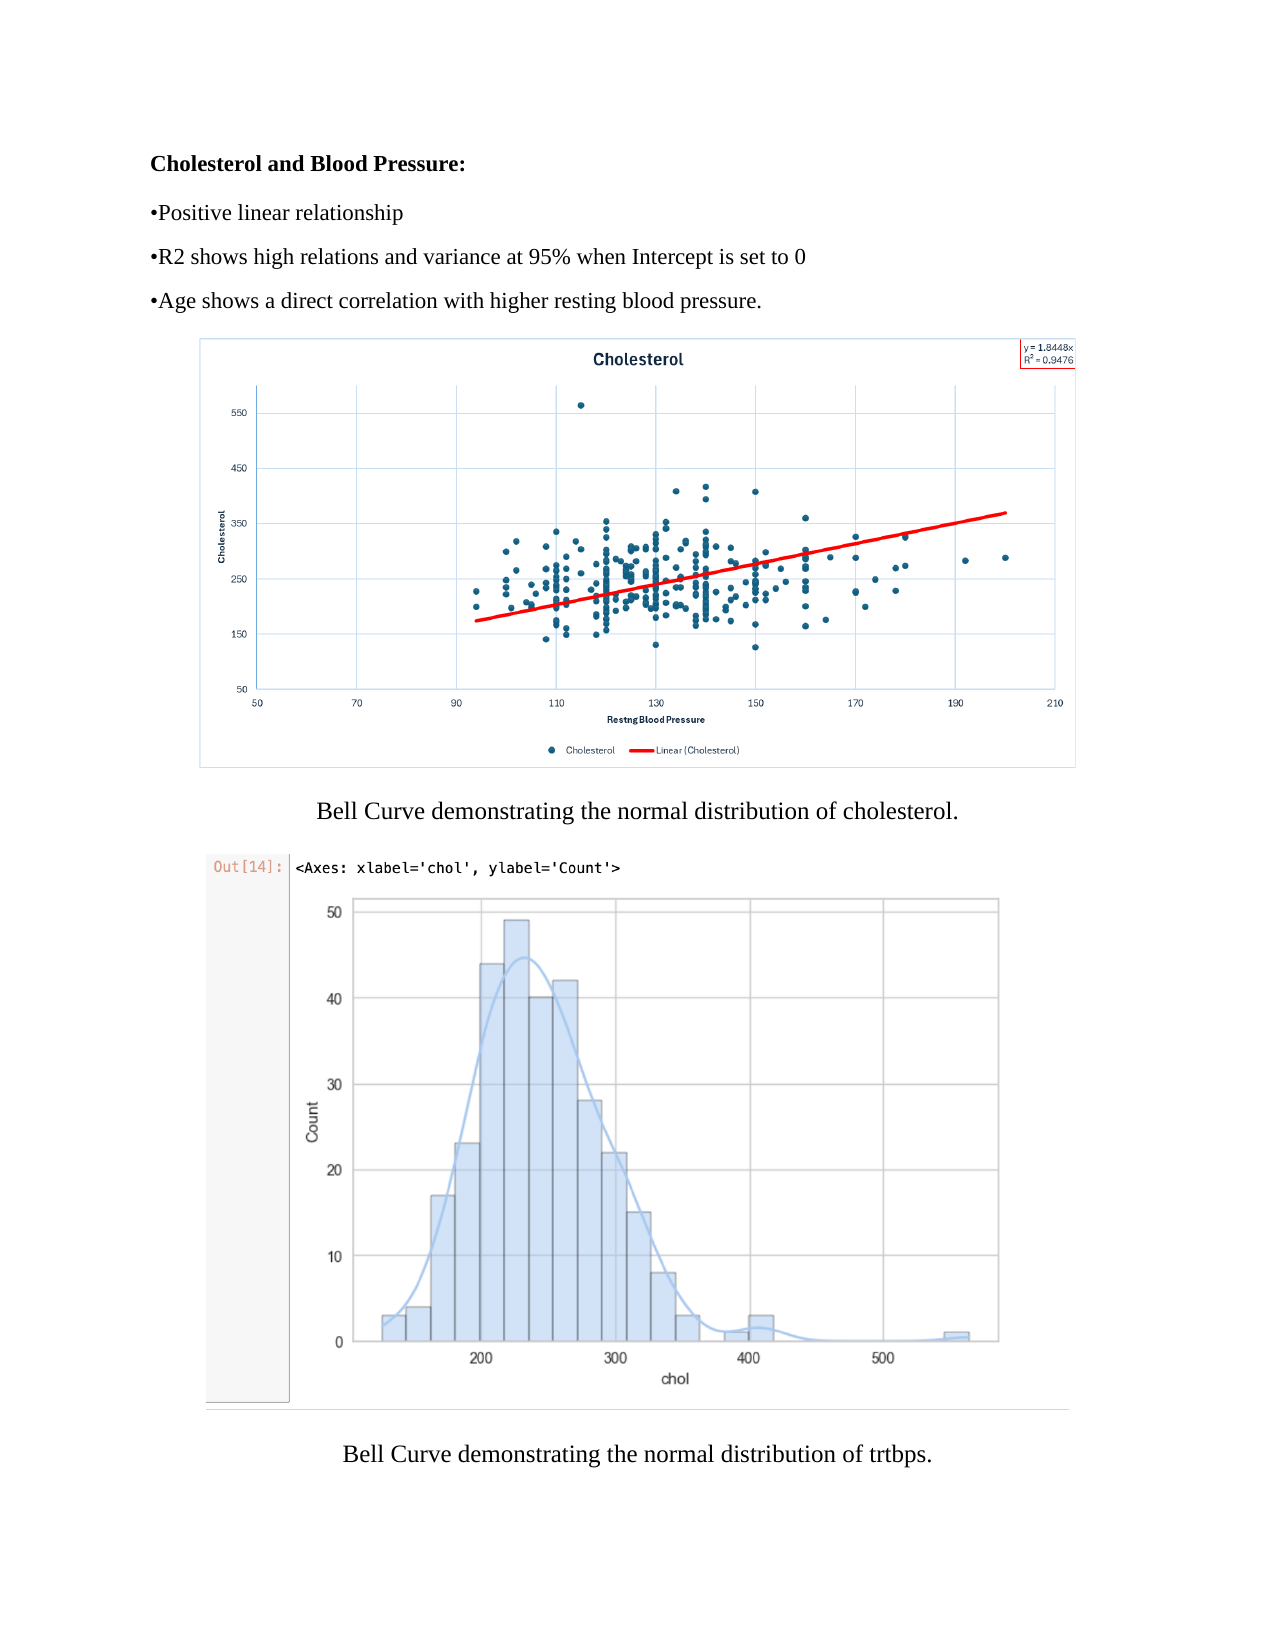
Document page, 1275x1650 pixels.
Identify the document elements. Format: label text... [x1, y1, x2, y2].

text Cholesterol and Blood Pressure: [150, 150, 1125, 176]
text Bell Curve demonstrating the normal distribution of trtbps. [150, 1439, 1125, 1468]
text Bell Curve demonstrating the normal distribution of cholesterol. [150, 796, 1125, 825]
picture [205, 854, 1070, 1411]
text •Age shows a direct correlation with higher resting blood pressure. [150, 290, 1125, 314]
text •Positive linear relationship [150, 201, 1125, 225]
picture [199, 338, 1076, 768]
text •R2 shows high relations and variance at 95% when Intercept is set to 0 [150, 246, 1125, 269]
